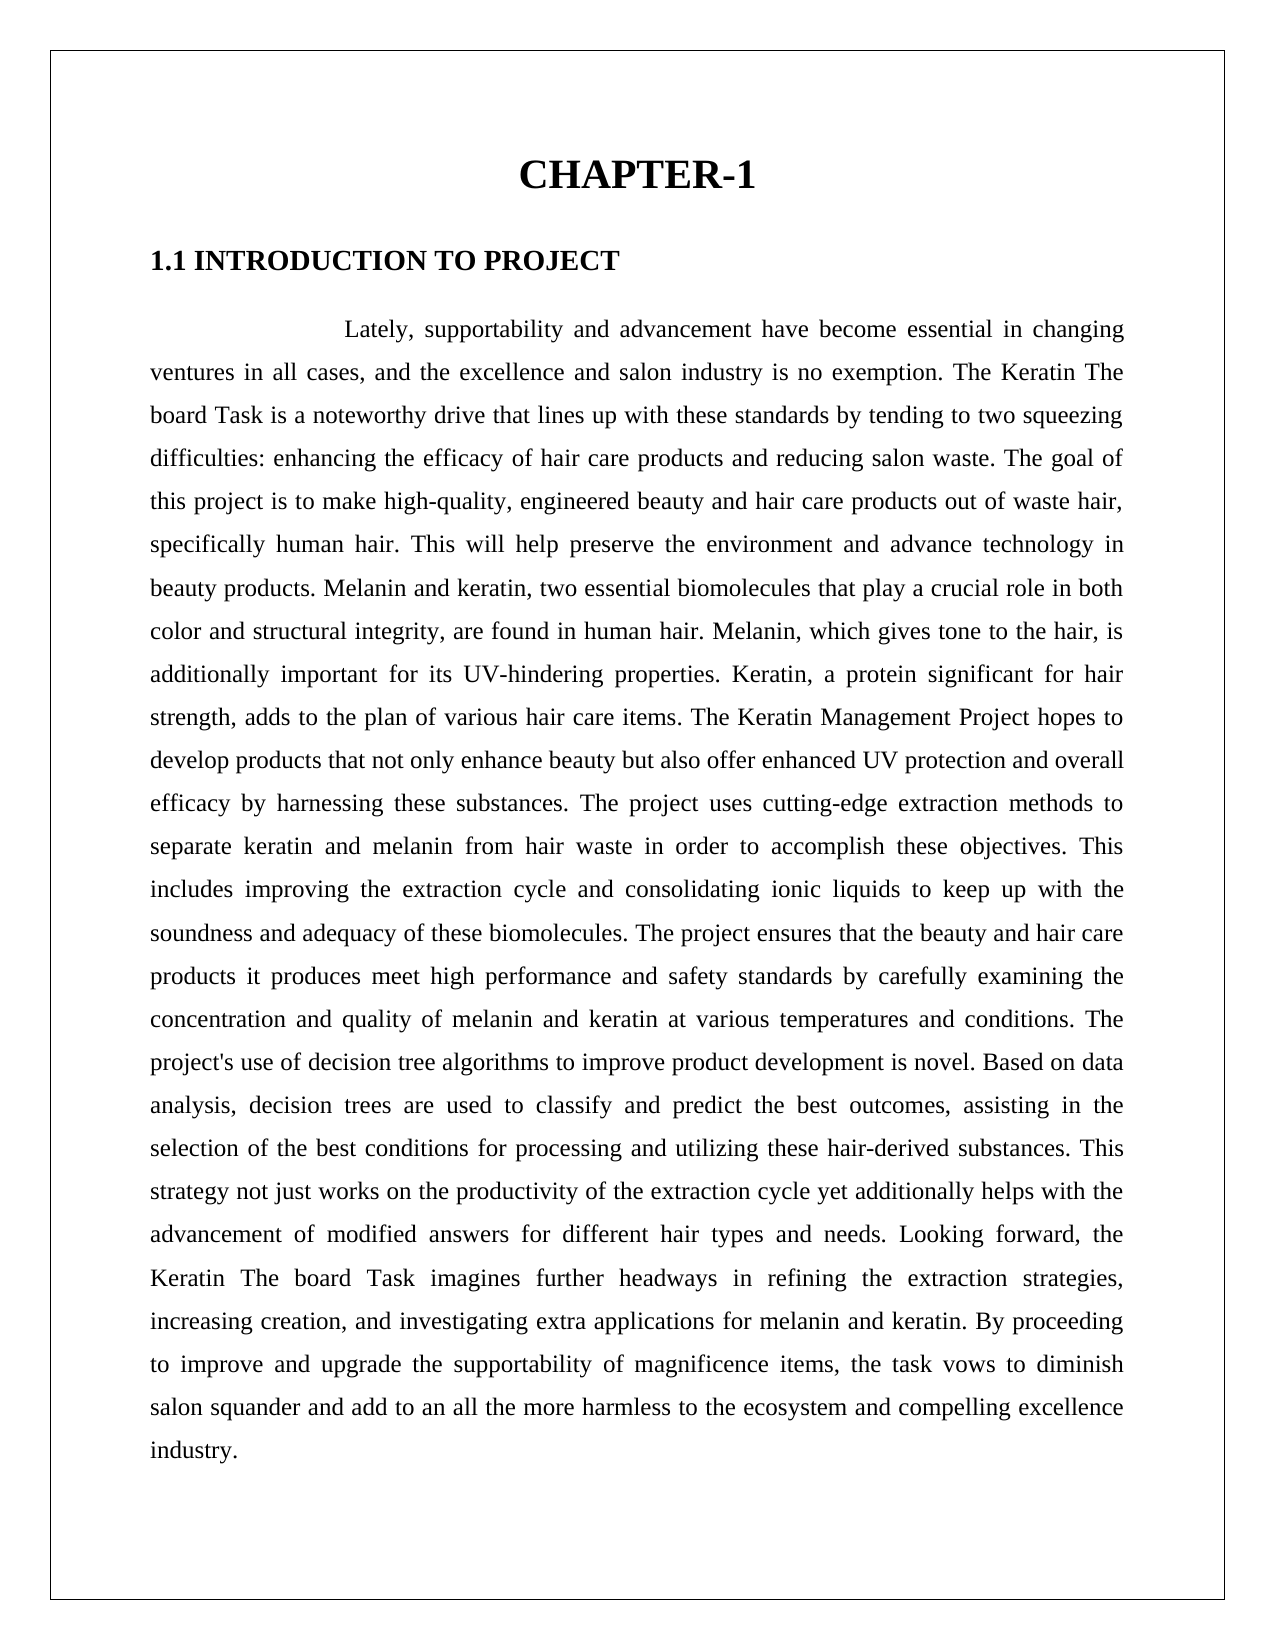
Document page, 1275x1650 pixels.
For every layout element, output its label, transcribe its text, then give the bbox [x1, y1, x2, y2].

text 1.1 INTRODUCTION TO PROJECT [150, 243, 1125, 276]
text Lately, supportability and advancement have become essential in changing ventures in all cases, and the excellence and salon industry is no exemption. The Keratin The board Task is a noteworthy drive that lines up with these standards by tending to two squeezing difficulties: enhancing the efficacy of hair care products and reducing salon waste. The goal of this project is to make high-quality, engineered beauty and hair care products out of waste hair, specifically human hair. This will help preserve the environment and advance technology in beauty products. Melanin and keratin, two essential biomolecules that play a crucial role in both color and structural integrity, are found in human hair. Melanin, which gives tone to the hair, is additionally important for its UV-hindering properties. Keratin, a protein significant for hair strength, adds to the plan of various hair care items. The Keratin Management Project hopes to develop products that not only enhance beauty but also offer enhanced UV protection and overall efficacy by harnessing these substances. The project uses cutting-edge extraction methods to separate keratin and melanin from hair waste in order to accomplish these objectives. This includes improving the extraction cycle and consolidating ionic liquids to keep up with the soundness and adequacy of these biomolecules. The project ensures that the beauty and hair care products it produces meet high performance and safety standards by carefully examining the concentration and quality of melanin and keratin at various temperatures and conditions. The project's use of decision tree algorithms to improve product development is novel. Based on data analysis, decision trees are used to classify and predict the best outcomes, assisting in the selection of the best conditions for processing and utilizing these hair-derived substances. This strategy not just works on the productivity of the extraction cycle yet additionally helps with the advancement of modified answers for different hair types and needs. Looking forward, the Keratin The board Task imagines further headways in refining the extraction strategies, increasing creation, and investigating extra applications for melanin and keratin. By proceeding to improve and upgrade the supportability of magnificence items, the task vows to diminish salon squander and add to an all the more harmless to the ecosystem and compelling excellence industry. [150, 314, 1125, 1464]
text CHAPTER-1 [150, 150, 1125, 198]
